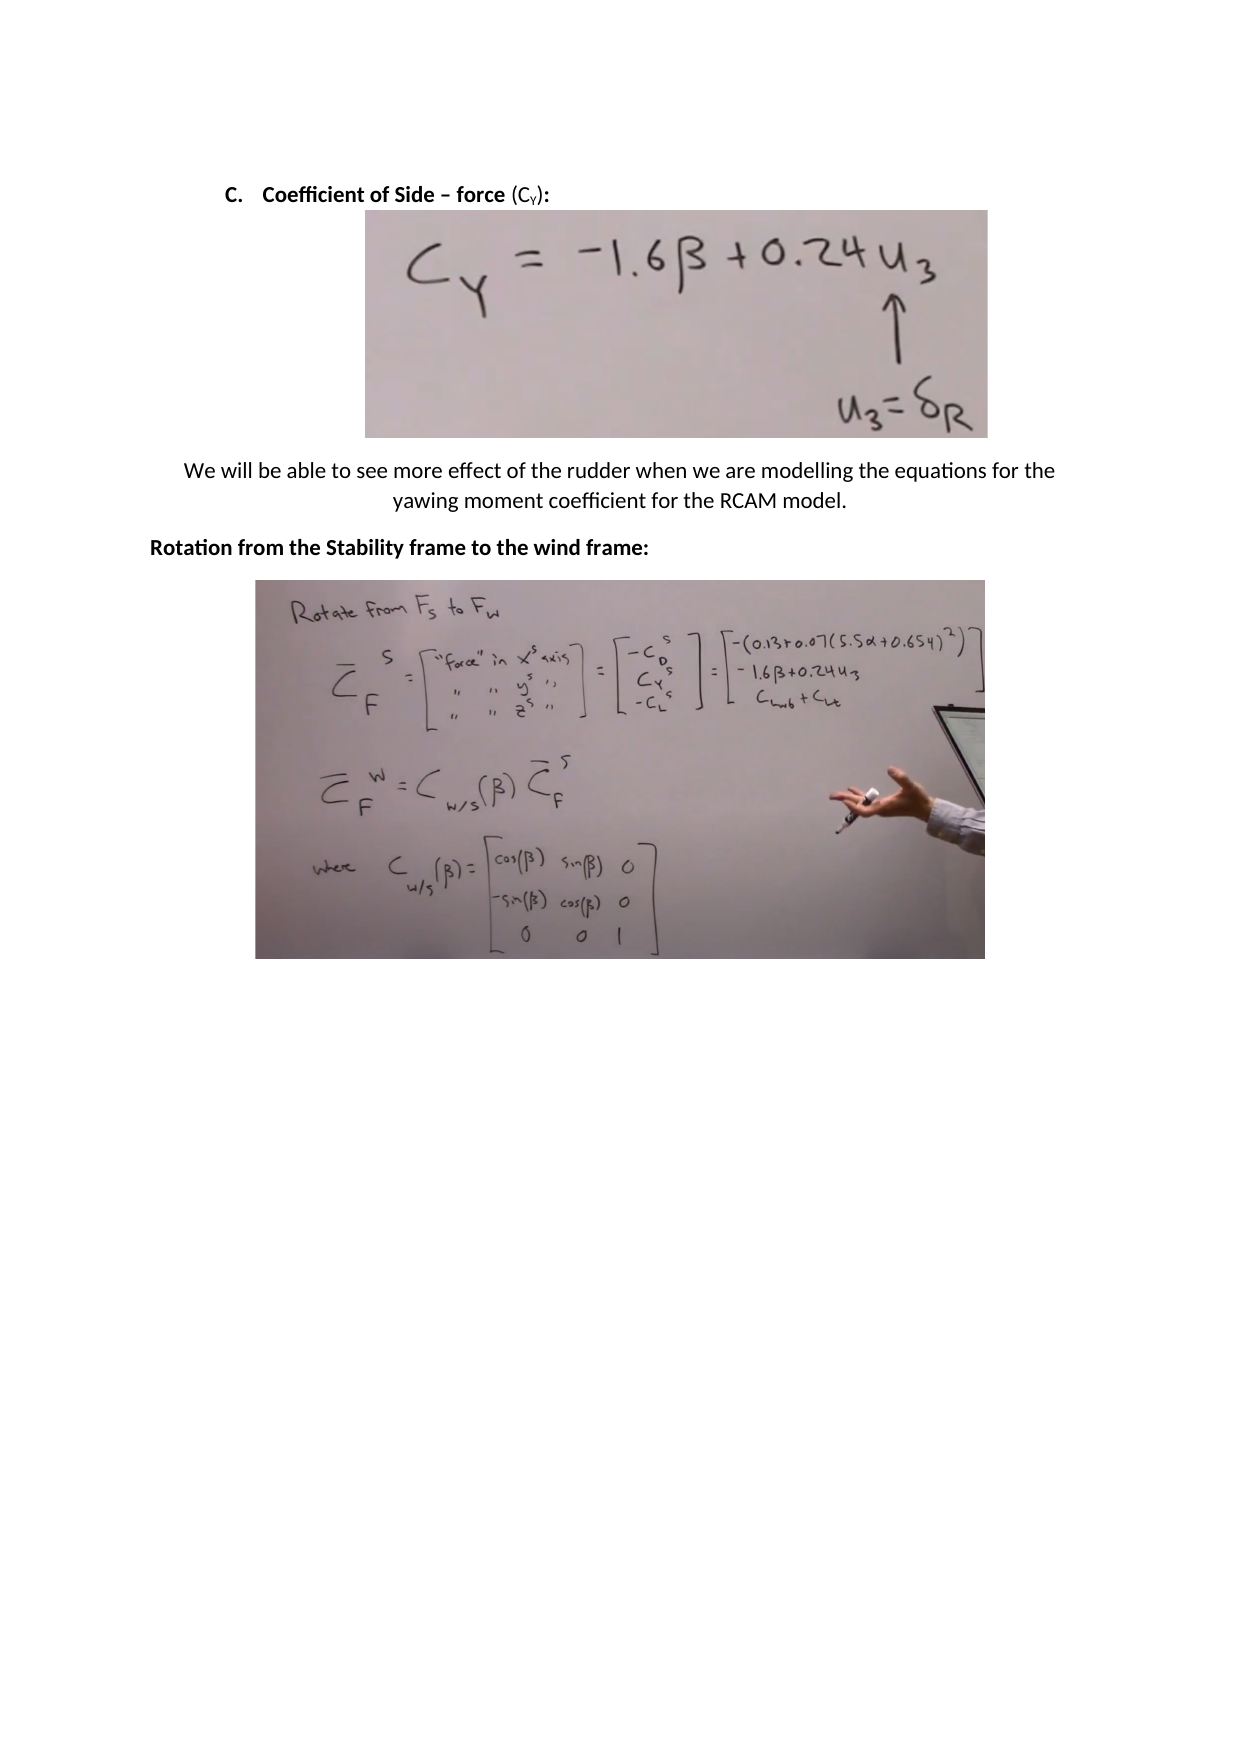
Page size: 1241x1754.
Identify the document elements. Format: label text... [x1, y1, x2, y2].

text We will be able to see more effect of the rudder when we are modelling the equations for the yawing moment coefficient for the RCAM model. [150, 456, 1090, 514]
picture [365, 210, 988, 438]
picture [255, 580, 985, 959]
list Coefficient of Side – force (CY): [225, 180, 1090, 208]
text Rotation from the Stability frame to the wind frame: [150, 533, 1090, 561]
